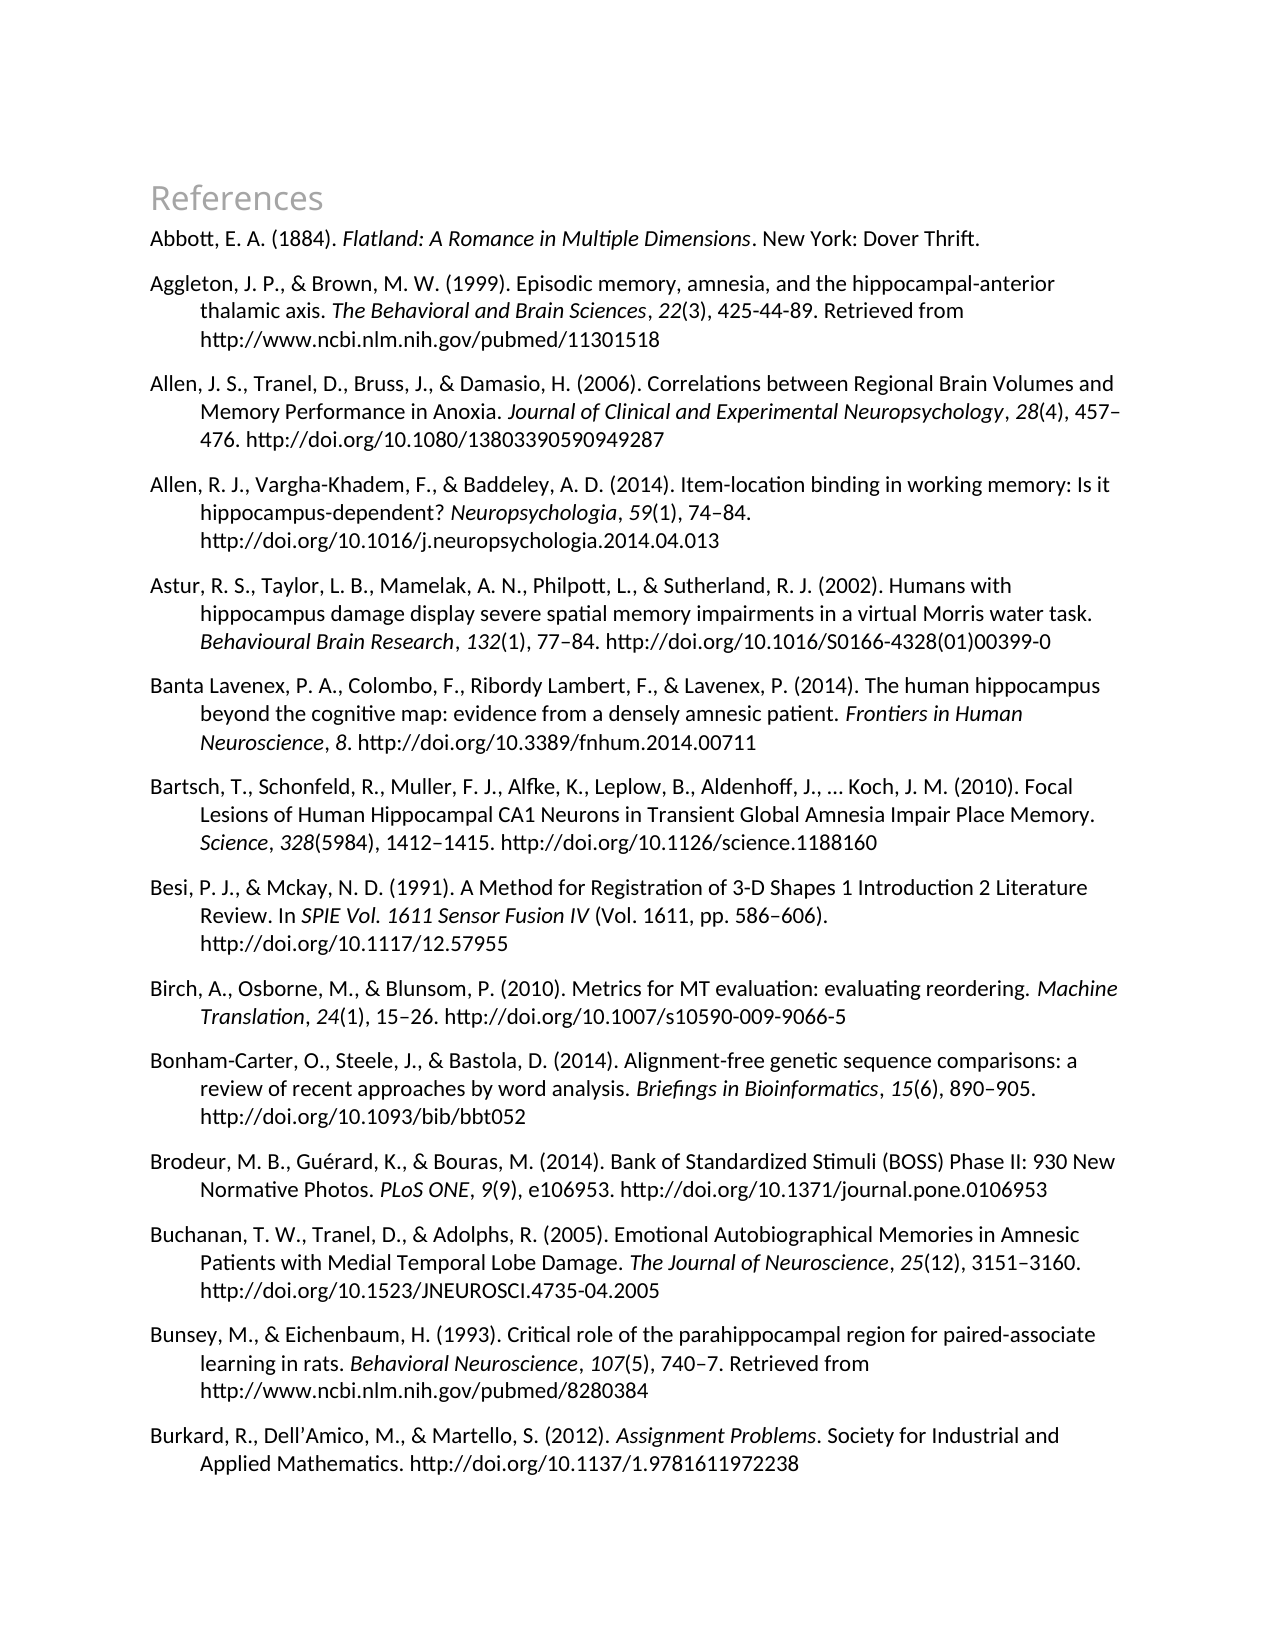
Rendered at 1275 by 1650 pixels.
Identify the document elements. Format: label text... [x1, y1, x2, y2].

text Burkard, R., Dell’Amico, M., & Martello, S. (2012). Assignment Problems. Society for Industrial and Applied Mathematics. http://doi.org/10.1137/1.9781611972238 [150, 1421, 1125, 1477]
text Brodeur, M. B., Guérard, K., & Bouras, M. (2014). Bank of Standardized Stimuli (BOSS) Phase II: 930 New Normative Photos. PLoS ONE, 9(9), e106953. http://doi.org/10.1371/journal.pone.0106953 [150, 1147, 1125, 1203]
text Besi, P. J., & Mckay, N. D. (1991). A Method for Registration of 3-D Shapes 1 Introduction 2 Literature Review. In SPIE Vol. 1611 Sensor Fusion IV (Vol. 1611, pp. 586–606). http://doi.org/10.1117/12.57955 [150, 873, 1125, 957]
text Allen, R. J., Vargha-Khadem, F., & Baddeley, A. D. (2014). Item-location binding in working memory: Is it hippocampus-dependent? Neuropsychologia, 59(1), 74–84. http://doi.org/10.1016/j.neuropsychologia.2014.04.013 [150, 470, 1125, 554]
text Bunsey, M., & Eichenbaum, H. (1993). Critical role of the parahippocampal region for paired-associate learning in rats. Behavioral Neuroscience, 107(5), 740–7. Retrieved from http://www.ncbi.nlm.nih.gov/pubmed/8280384 [150, 1321, 1125, 1405]
text Buchanan, T. W., Tranel, D., & Adolphs, R. (2005). Emotional Autobiographical Memories in Amnesic Patients with Medial Temporal Lobe Damage. The Journal of Neuroscience, 25(12), 3151–3160. http://doi.org/10.1523/JNEUROSCI.4735-04.2005 [150, 1220, 1125, 1304]
text Birch, A., Osborne, M., & Blunsom, P. (2010). Metrics for MT evaluation: evaluating reordering. Machine Translation, 24(1), 15–26. http://doi.org/10.1007/s10590-009-9066-5 [150, 974, 1125, 1030]
text Astur, R. S., Taylor, L. B., Mamelak, A. N., Philpott, L., & Sutherland, R. J. (2002). Humans with hippocampus damage display severe spatial memory impairments in a virtual Morris water task. Behavioural Brain Research, 132(1), 77–84. http://doi.org/10.1016/S0166-4328(01)00399-0 [150, 571, 1125, 655]
text Banta Lavenex, P. A., Colombo, F., Ribordy Lambert, F., & Lavenex, P. (2014). The human hippocampus beyond the cognitive map: evidence from a densely amnesic patient. Frontiers in Human Neuroscience, 8. http://doi.org/10.3389/fnhum.2014.00711 [150, 672, 1125, 756]
subtitle References [150, 175, 1125, 220]
text Abbott, E. A. (1884). Flatland: A Romance in Multiple Dimensions. New York: Dover Thrift. [150, 224, 1125, 252]
text Allen, J. S., Tranel, D., Bruss, J., & Damasio, H. (2006). Correlations between Regional Brain Volumes and Memory Performance in Anoxia. Journal of Clinical and Experimental Neuropsychology, 28(4), 457–476. http://doi.org/10.1080/13803390590949287 [150, 369, 1125, 453]
text Bartsch, T., Schonfeld, R., Muller, F. J., Alfke, K., Leplow, B., Aldenhoff, J., … Koch, J. M. (2010). Focal Lesions of Human Hippocampal CA1 Neurons in Transient Global Amnesia Impair Place Memory. Science, 328(5984), 1412–1415. http://doi.org/10.1126/science.1188160 [150, 772, 1125, 856]
text Bonham-Carter, O., Steele, J., & Bastola, D. (2014). Alignment-free genetic sequence comparisons: a review of recent approaches by word analysis. Briefings in Bioinformatics, 15(6), 890–905. http://doi.org/10.1093/bib/bbt052 [150, 1046, 1125, 1131]
text Aggleton, J. P., & Brown, M. W. (1999). Episodic memory, amnesia, and the hippocampal-anterior thalamic axis. The Behavioral and Brain Sciences, 22(3), 425-44-89. Retrieved from http://www.ncbi.nlm.nih.gov/pubmed/11301518 [150, 269, 1125, 353]
